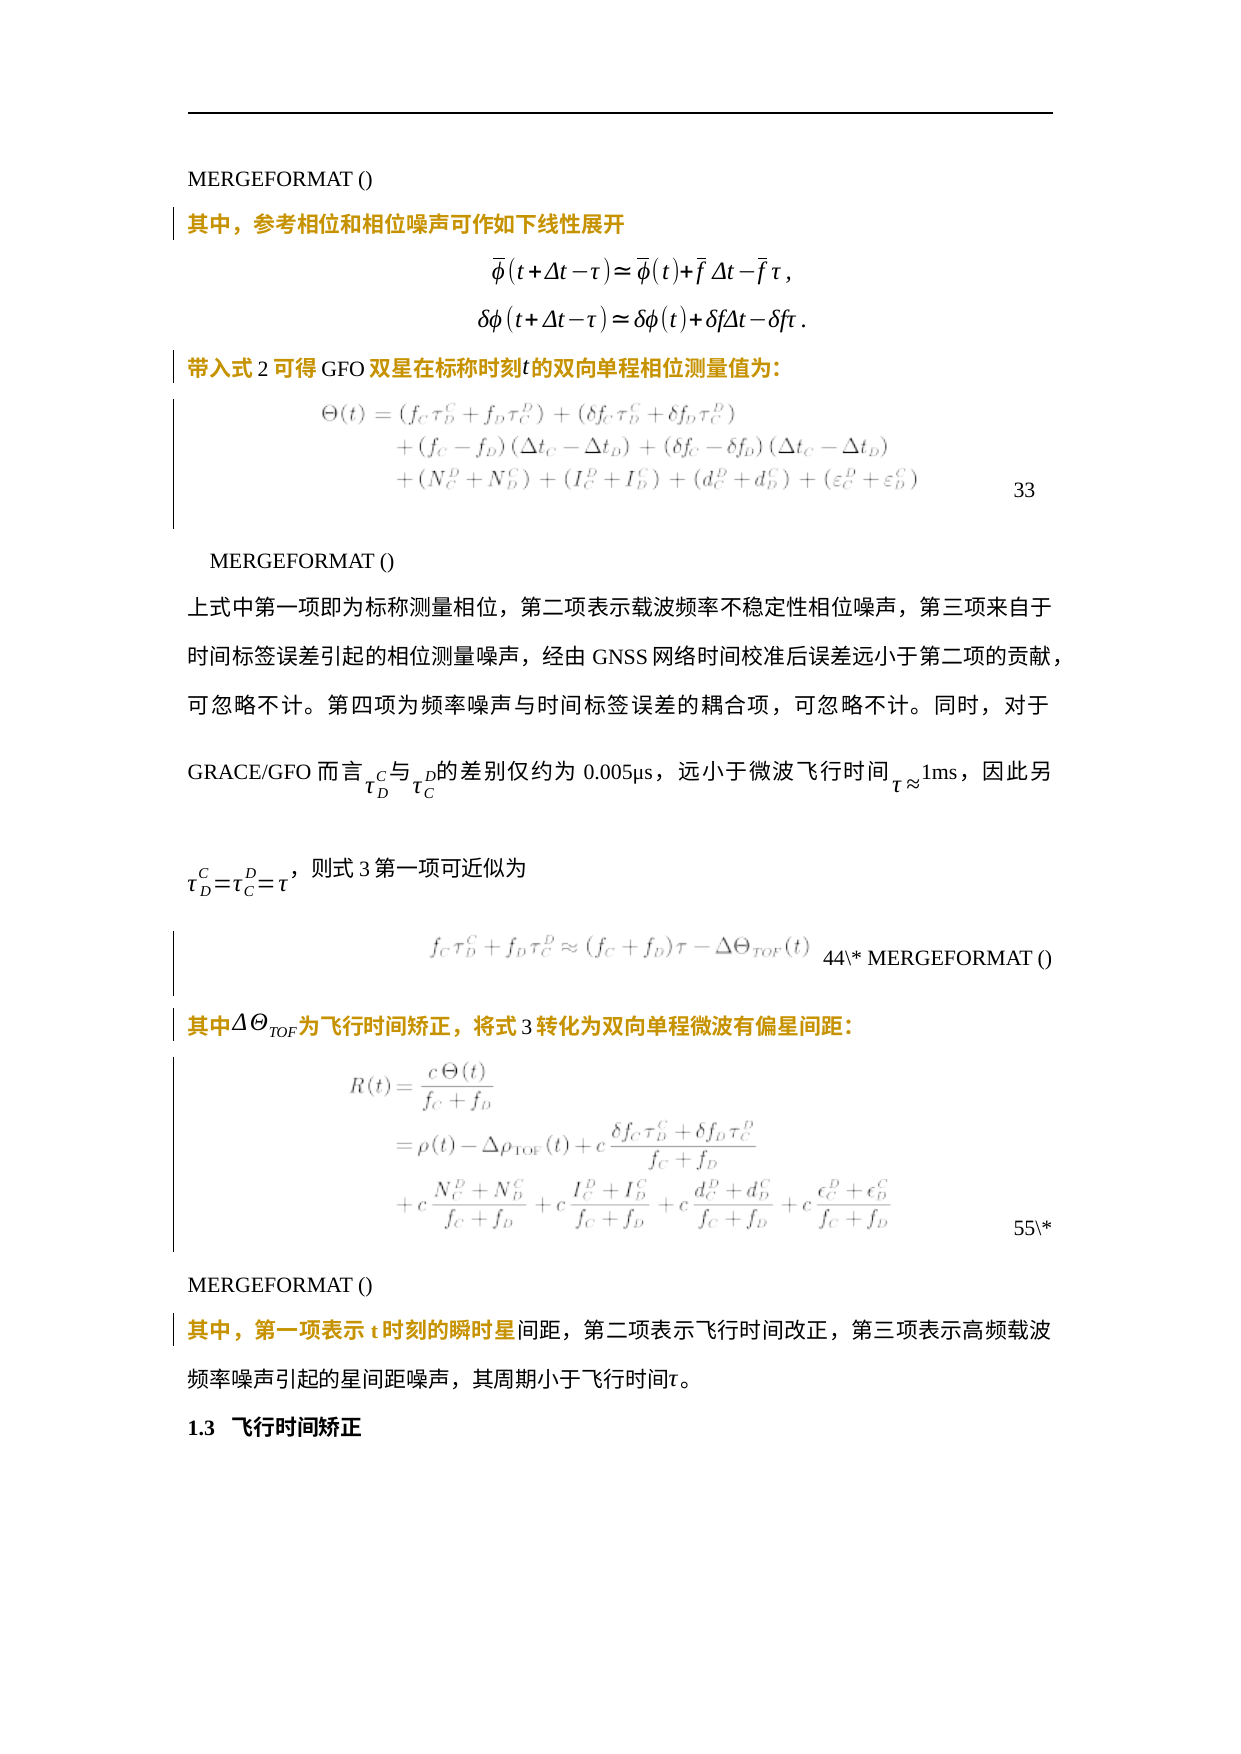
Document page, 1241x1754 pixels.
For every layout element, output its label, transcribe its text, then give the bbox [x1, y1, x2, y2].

text 其中为飞行时间矫正，将式转化为双向单程微波有偏星间距： [187, 1008, 1053, 1041]
text 其中，参考相位和相位噪声可作如下线性展开 [187, 207, 1053, 239]
list 飞行时间矫正 [187, 1410, 1053, 1442]
text 带入式可得GFO双星在标称时刻的双向单程相位测量值为： [187, 350, 1053, 383]
text 其中，第一项表示t时刻的瞬时星间距，第二项表示飞行时间改正，第三项表示高频载波频率噪声引起的星间距噪声，其周期小于飞行时间。 [187, 1313, 1053, 1394]
text 上式中第一项即为标称测量相位，第二项表示载波频率不稳定性相位噪声，第三项来自于时间标签误差引起的相位测量噪声，经由GNSS网络时间校准后误差远小于第二项的贡献，可忽略不计。第四项为频率噪声与时间标签误差的耦合项，可忽略不计。同时，对于GRACE/GFO而言与的差别仅约为0.005μs，远小于微波飞行时间1ms，因此另，则式第一项可近似为 [187, 590, 1053, 915]
